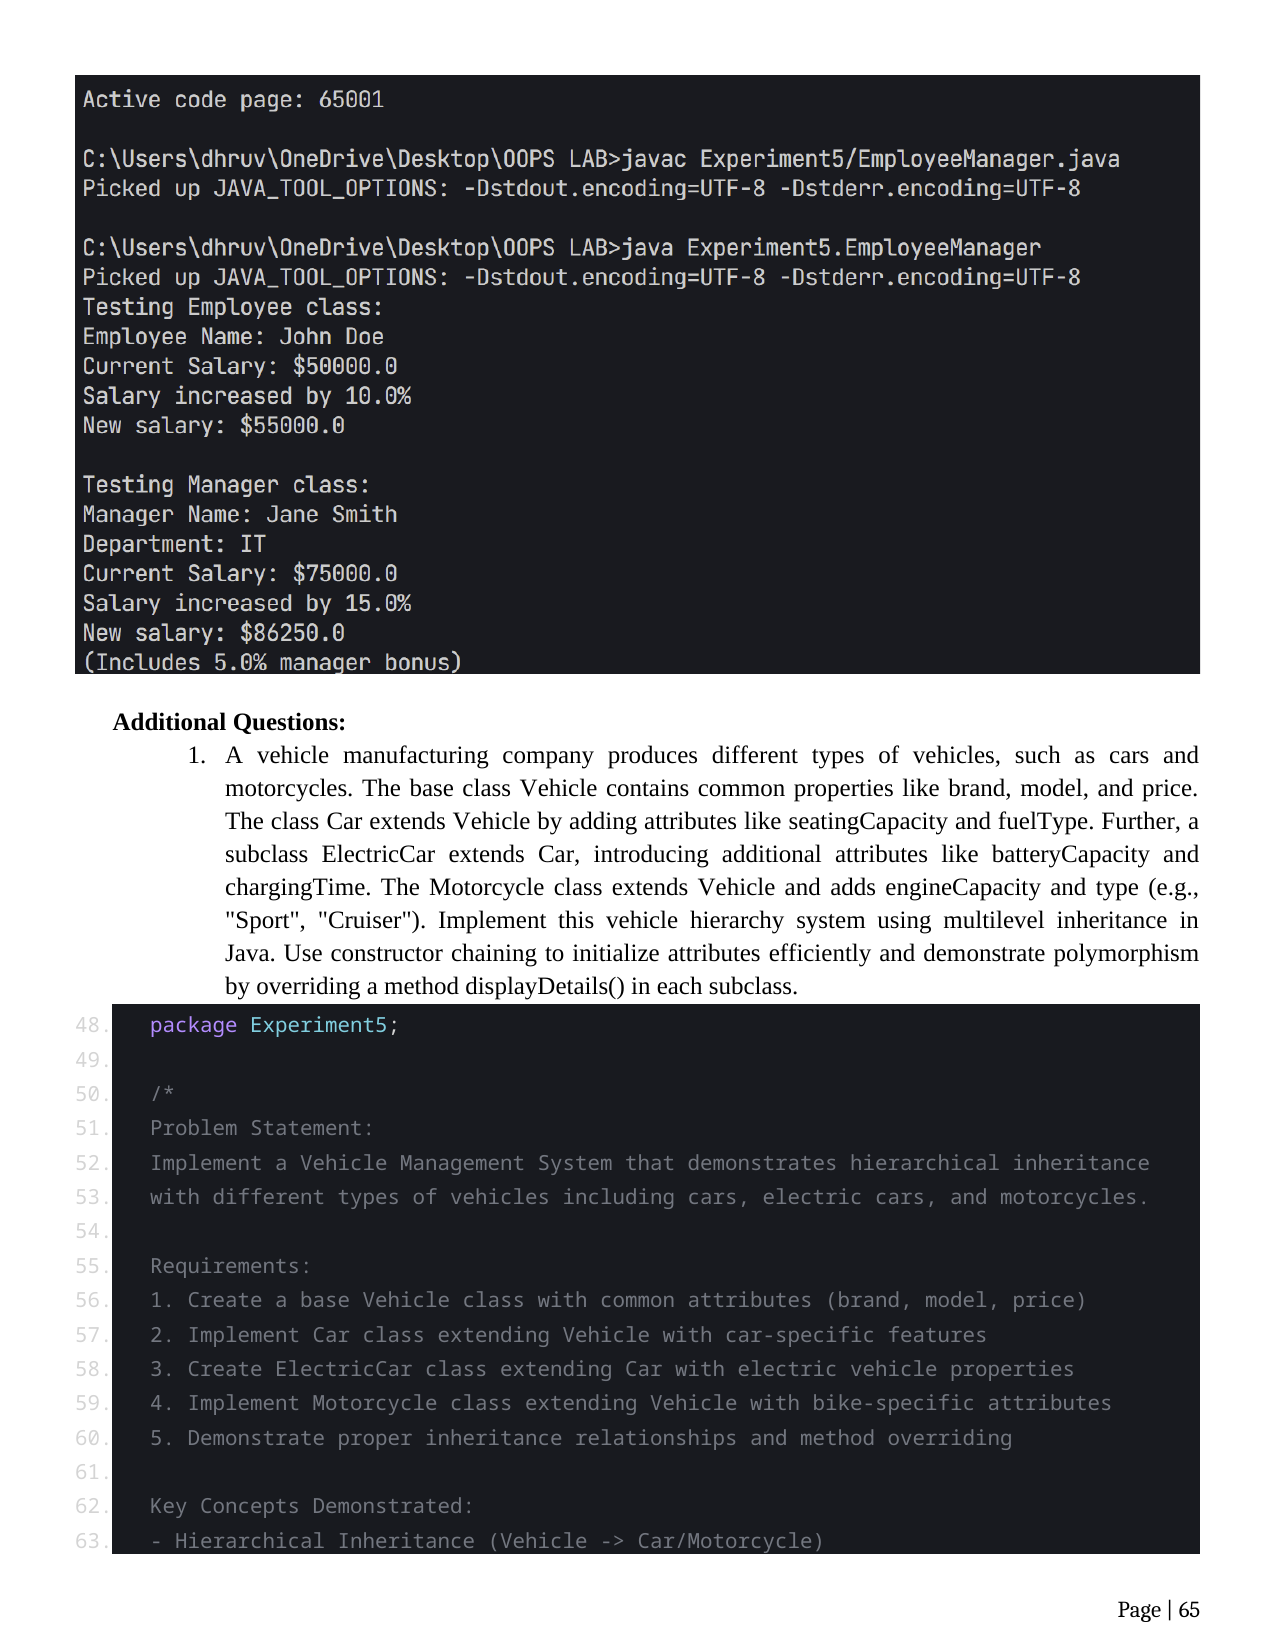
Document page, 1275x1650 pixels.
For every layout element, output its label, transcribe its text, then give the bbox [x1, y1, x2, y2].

list Requirements: [112, 1245, 1200, 1279]
list 3. Create ElectricCar class extending Car with electric vehicle properties [112, 1348, 1200, 1383]
list with different types of vehicles including cars, electric cars, and motorcycles. [112, 1176, 1200, 1211]
list Problem Statement: [112, 1108, 1200, 1142]
list 1. Create a base Vehicle class with common attributes (brand, model, price) [112, 1279, 1200, 1314]
text Additional Questions: [112, 707, 1200, 736]
list 5. Demonstrate proper inheritance relationships and method overriding [112, 1417, 1200, 1451]
list Key Concepts Demonstrated: [112, 1486, 1200, 1520]
list 4. Implement Motorcycle class extending Vehicle with bike-specific attributes [112, 1383, 1200, 1417]
list package Experiment5; [112, 1004, 1200, 1039]
list A vehicle manufacturing company produces different types of vehicles, such as cars and motorcycles. The base class Vehicle contains common properties like brand, model, and price. The class Car extends Vehicle by adding attributes like seatingCapacity and fuelType. Further, a subclass ElectricCar extends Car, introducing additional attributes like batteryCapacity and chargingTime. The Motorcycle class extends Vehicle and adds engineCapacity and type (e.g., "Sport", "Cruiser"). Implement this vehicle hierarchy system using multilevel inheritance in Java. Use constructor chaining to initialize attributes efficiently and demonstrate polymorphism by overriding a method displayDetails() in each subclass. [187, 740, 1200, 1000]
picture [75, 75, 1200, 674]
list 2. Implement Car class extending Vehicle with car-specific features [112, 1314, 1200, 1348]
list - Hierarchical Inheritance (Vehicle -> Car/Motorcycle) [112, 1520, 1200, 1554]
list /* [112, 1073, 1200, 1108]
list Implement a Vehicle Management System that demonstrates hierarchical inheritance [112, 1142, 1200, 1176]
